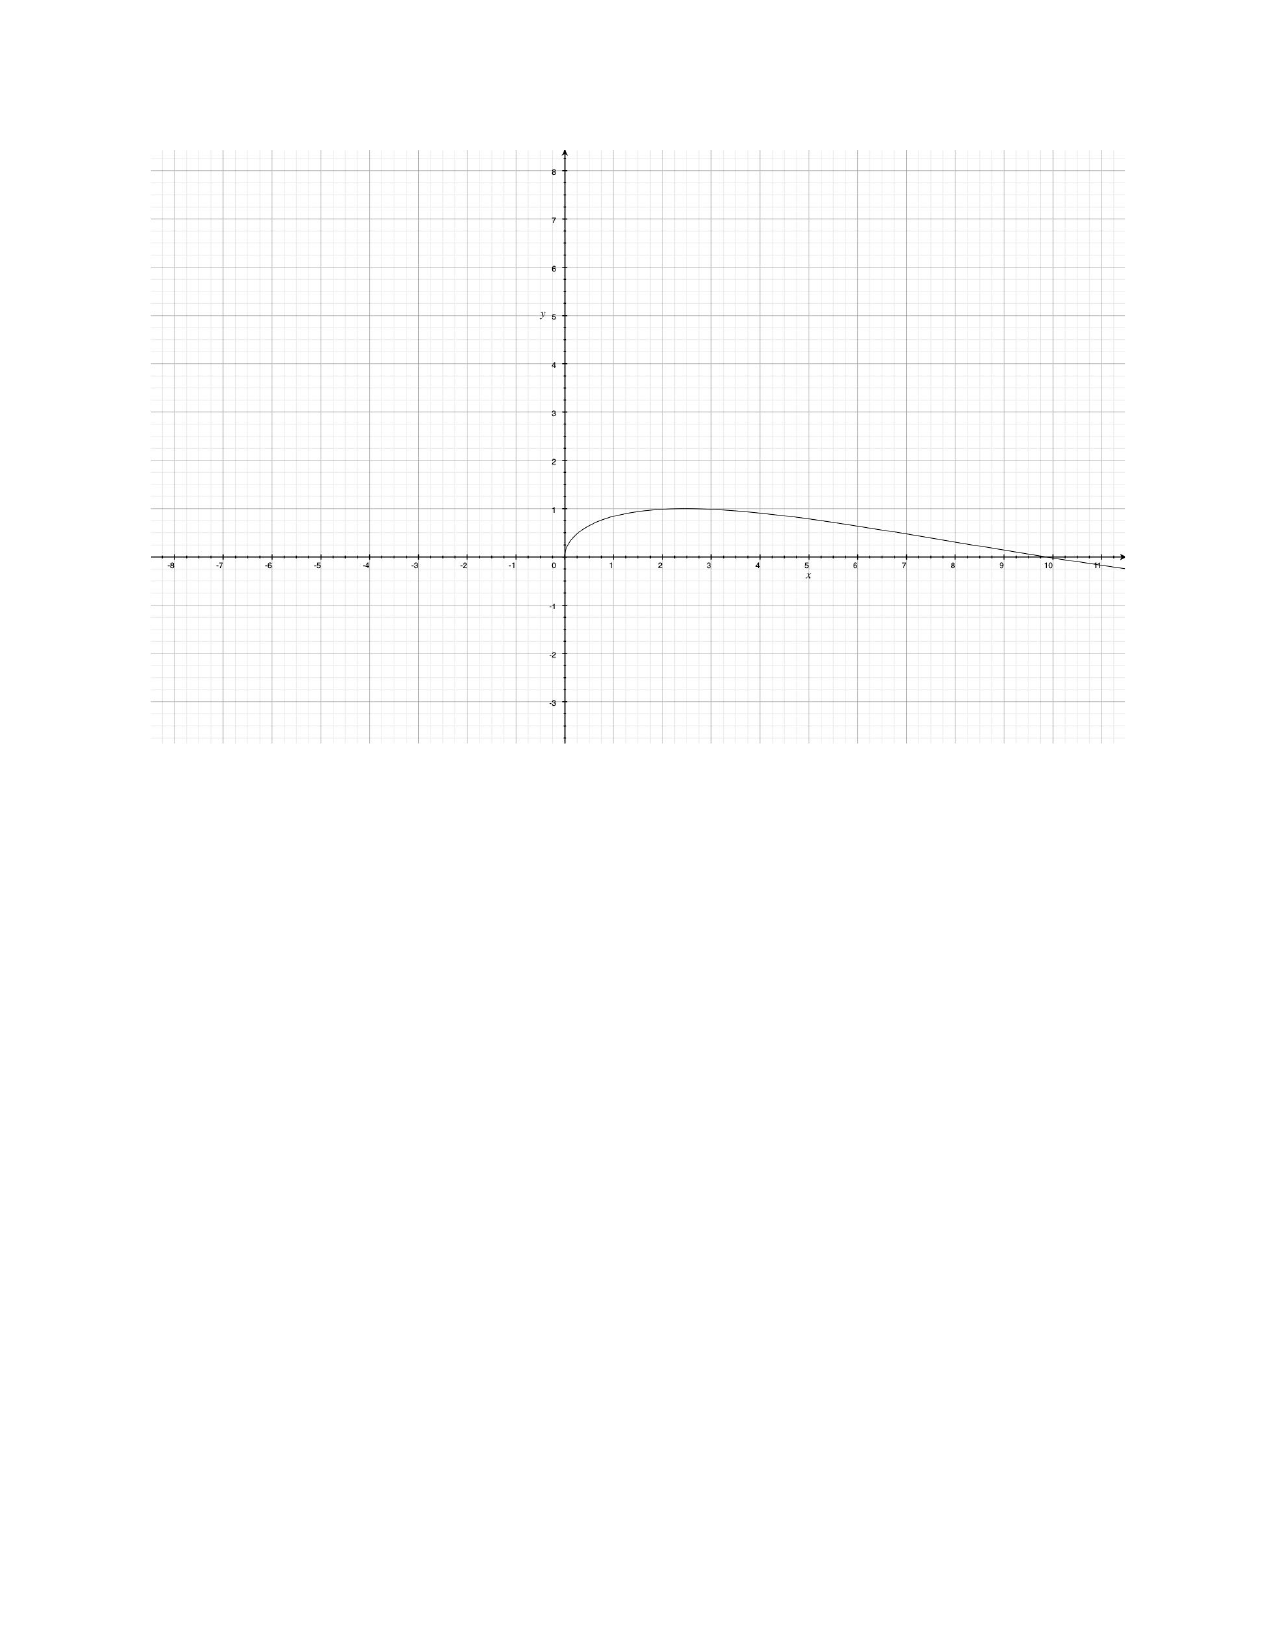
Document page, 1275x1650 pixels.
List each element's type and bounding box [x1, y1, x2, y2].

picture [150, 150, 1125, 744]
